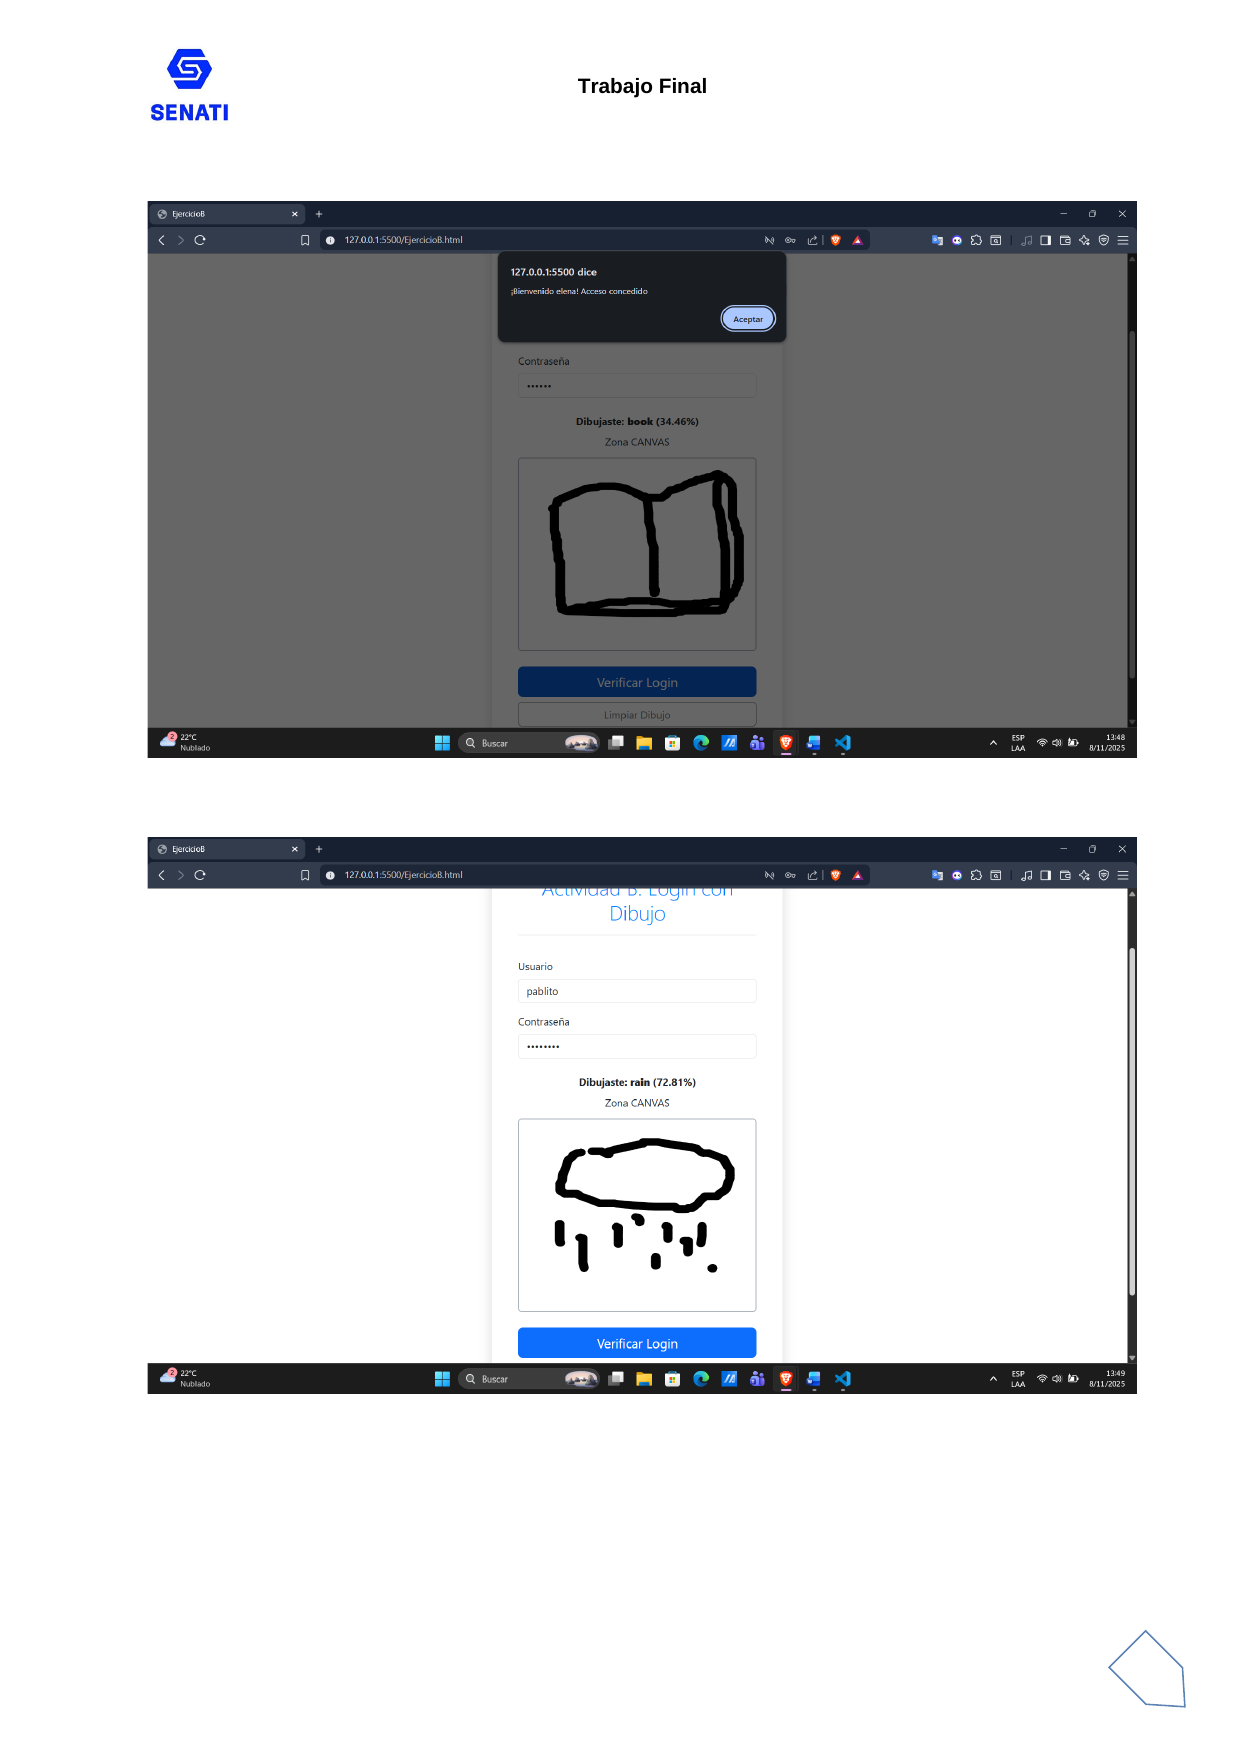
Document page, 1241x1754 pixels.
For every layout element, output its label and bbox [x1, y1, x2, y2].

picture [147, 46, 231, 124]
picture [147, 837, 1137, 1394]
picture [147, 201, 1137, 758]
